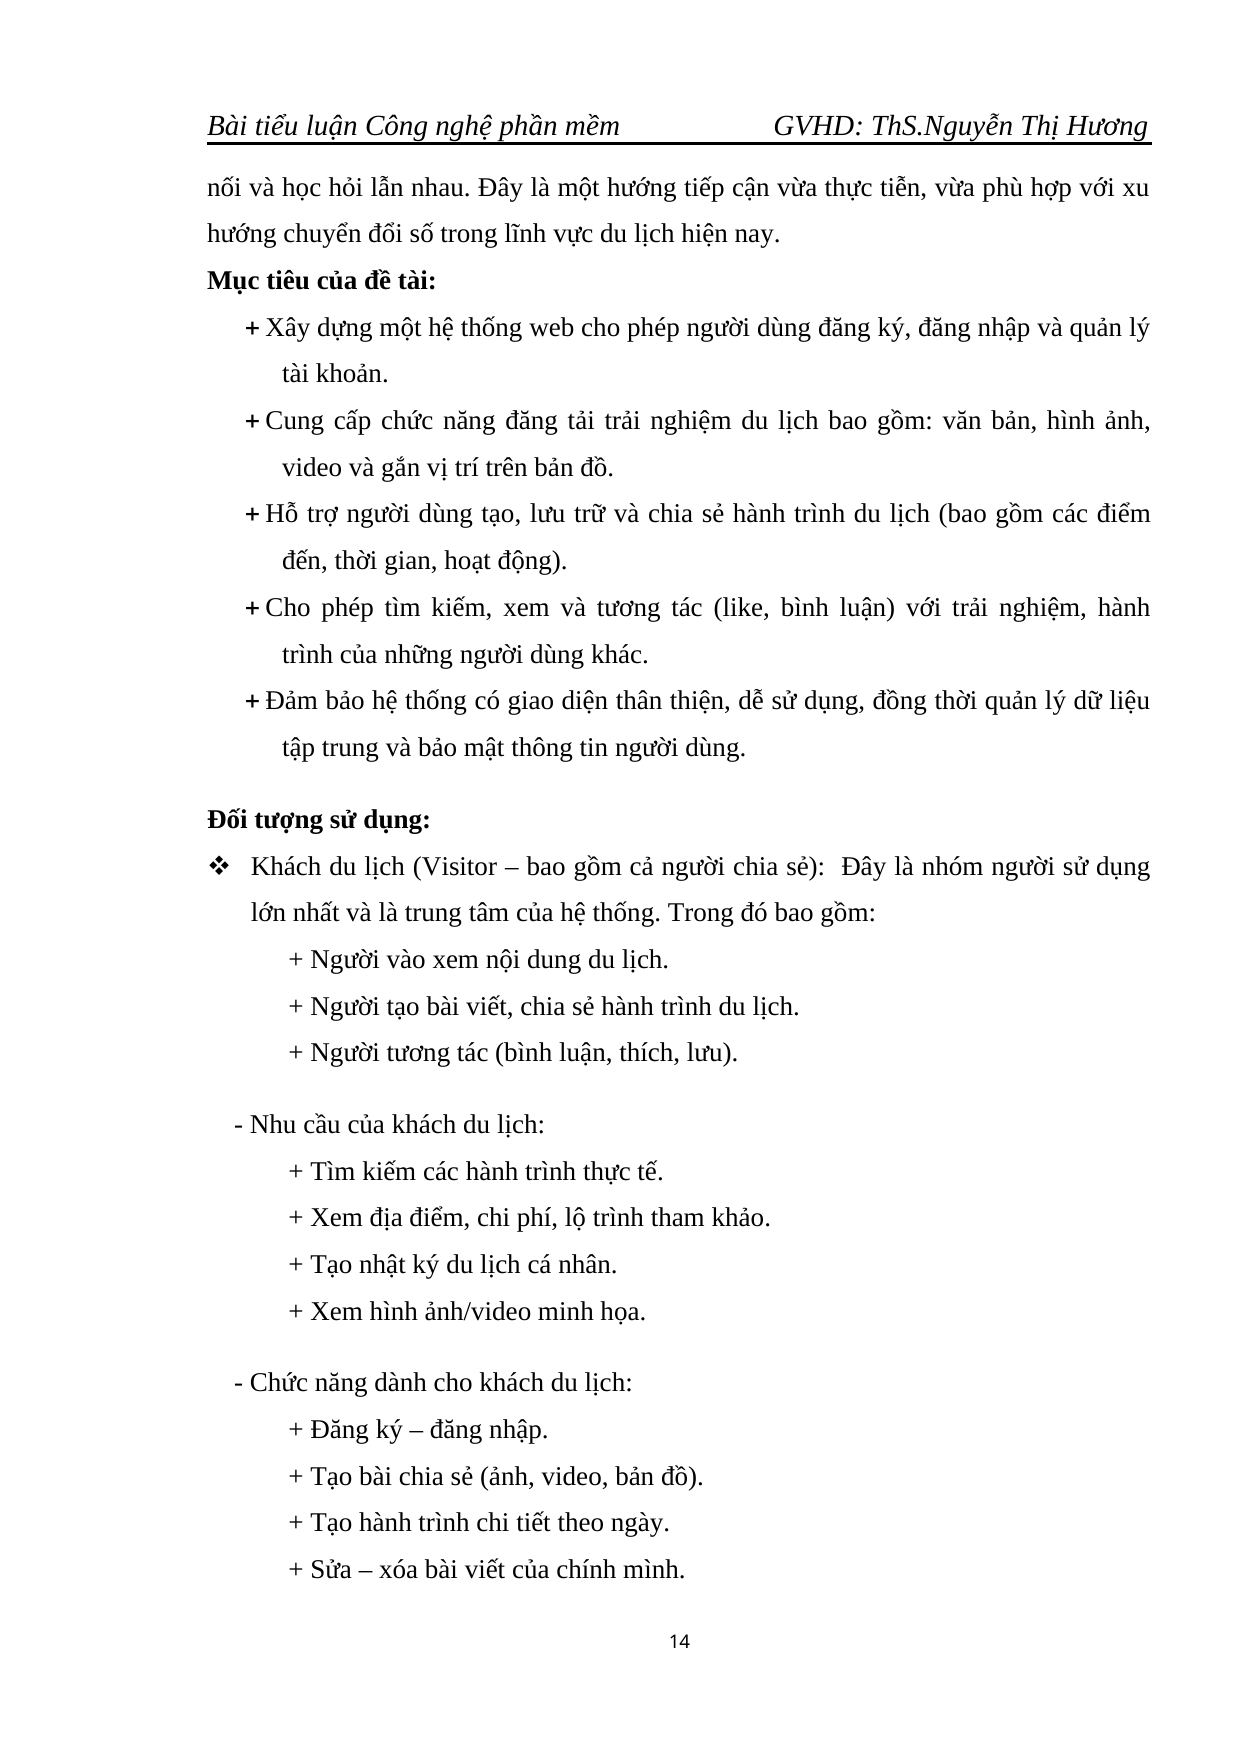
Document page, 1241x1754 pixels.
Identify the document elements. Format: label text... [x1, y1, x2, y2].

text - Nhu cầu của khách du lịch: [207, 1108, 1152, 1139]
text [207, 171, 1152, 248]
list Đảm bảo hệ thống có giao diện thân thiện, dễ sử dụng, đồng thời quản lý dữ liệu tập trung và bảo mật thông tin người dùng. [244, 684, 1152, 762]
list Cho phép tìm kiếm, xem và tương tác (like, bình luận) với trải nghiệm, hành trình của những người dùng khác. [244, 591, 1152, 669]
text - Chức năng dành cho khách du lịch: [207, 1366, 1152, 1397]
text + Xem địa điểm, chi phí, lộ trình tham khảo. [207, 1201, 1152, 1232]
text + Tạo bài chia sẻ (ảnh, video, bản đồ). [207, 1460, 1152, 1491]
text + Tạo hành trình chi tiết theo ngày. [207, 1506, 1152, 1537]
text + Người tạo bài viết, chia sẻ hành trình du lịch. [207, 990, 1152, 1021]
list Xây dựng một hệ thống web cho phép người dùng đăng ký, đăng nhập và quản lý tài khoản. [244, 311, 1152, 389]
text + Xem hình ảnh/video minh họa. [207, 1295, 1152, 1326]
text Đối tượng sử dụng: [207, 803, 1152, 834]
text + Đăng ký – đăng nhập. [207, 1413, 1152, 1444]
text + Tìm kiếm các hành trình thực tế. [207, 1155, 1152, 1186]
list Hỗ trợ người dùng tạo, lưu trữ và chia sẻ hành trình du lịch (bao gồm các điểm đến, thời gian, hoạt động). [244, 498, 1152, 576]
text + Người tương tác (bình luận, thích, lưu). [207, 1036, 1152, 1067]
text + Sửa – xóa bài viết của chính mình. [207, 1553, 1152, 1584]
text + Tạo nhật ký du lịch cá nhân. [207, 1248, 1152, 1279]
text + Người vào xem nội dung du lịch. [207, 943, 1152, 974]
text Mục tiêu của đề tài: [207, 264, 1152, 295]
list Cung cấp chức năng đăng tải trải nghiệm du lịch bao gồm: văn bản, hình ảnh, video và gắn vị trí trên bản đồ. [244, 404, 1152, 482]
list Khách du lịch (Visitor – bao gồm cả người chia sẻ): Đây là nhóm người sử dụng lớn nhất và là trung tâm của hệ thống. Trong đó bao gồm: [207, 849, 1152, 927]
